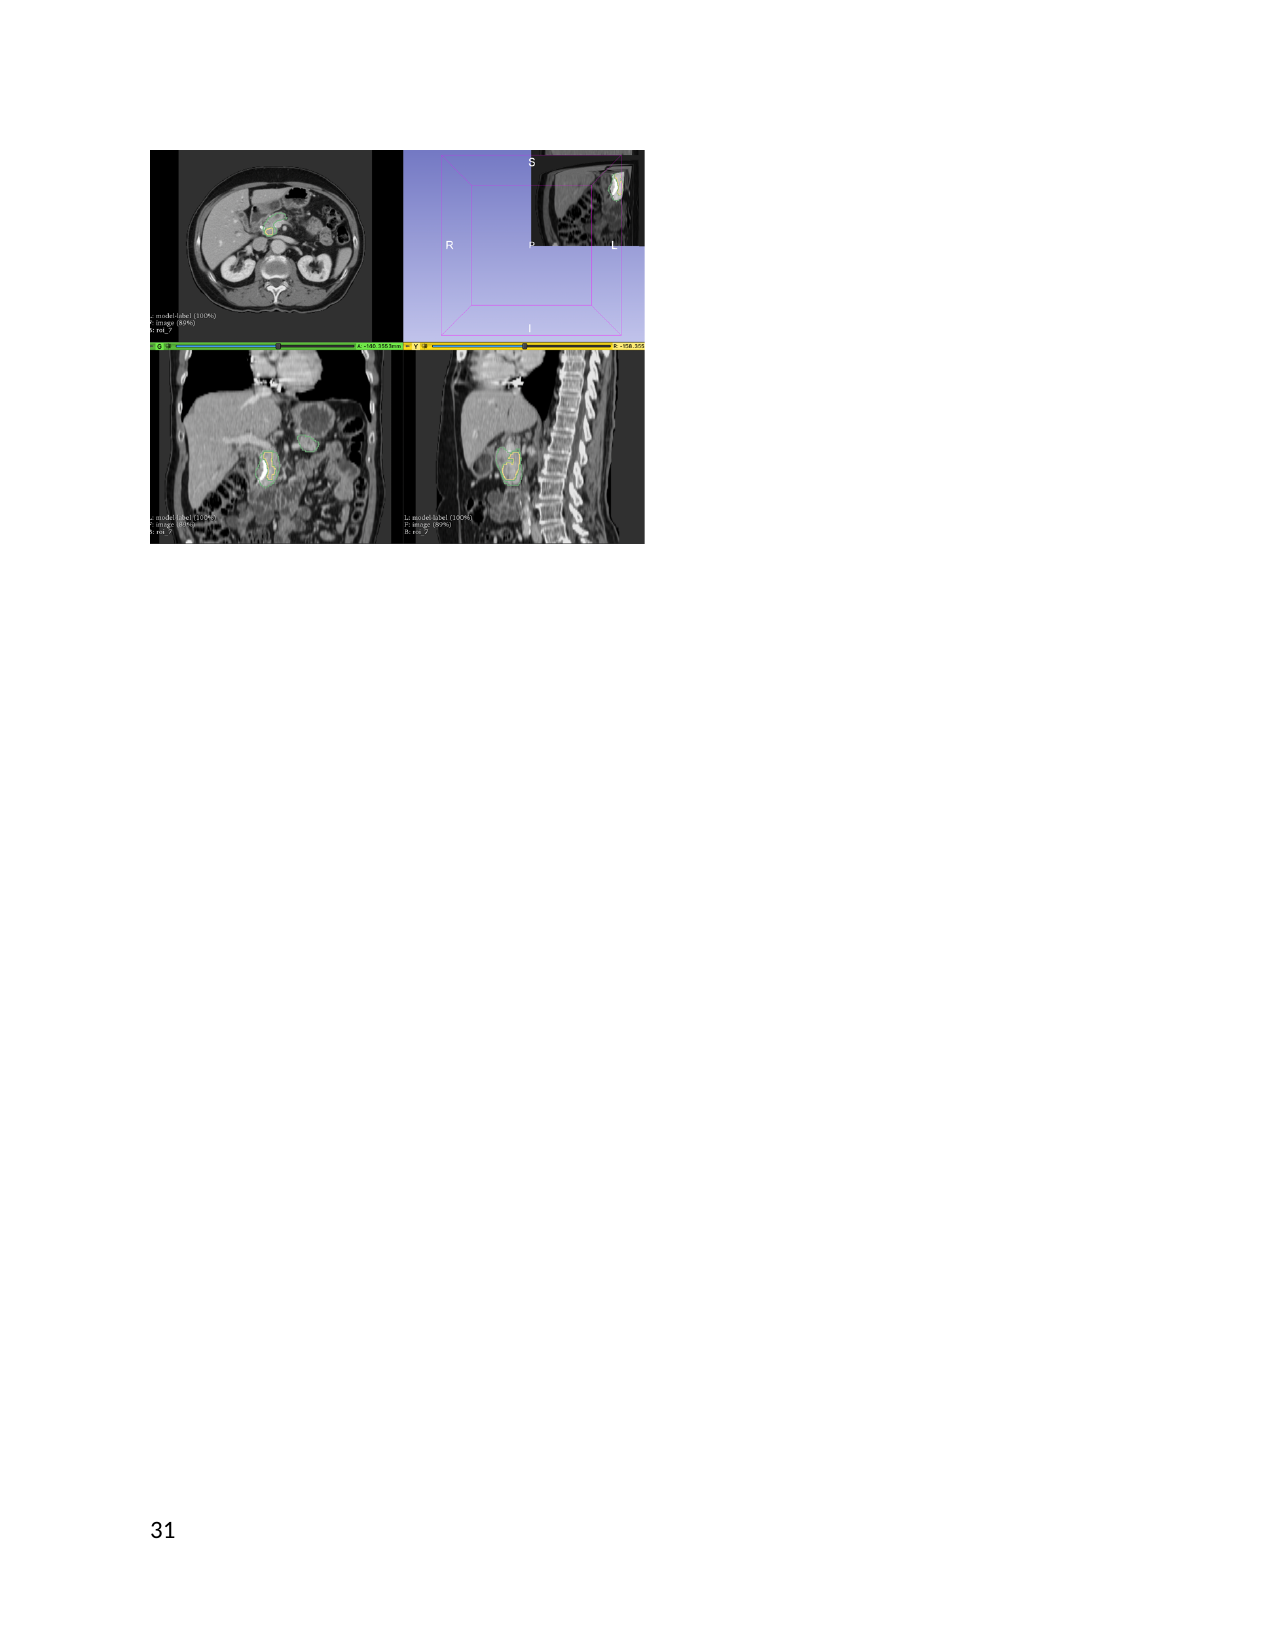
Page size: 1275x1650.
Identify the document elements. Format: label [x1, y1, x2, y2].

picture [150, 150, 645, 544]
